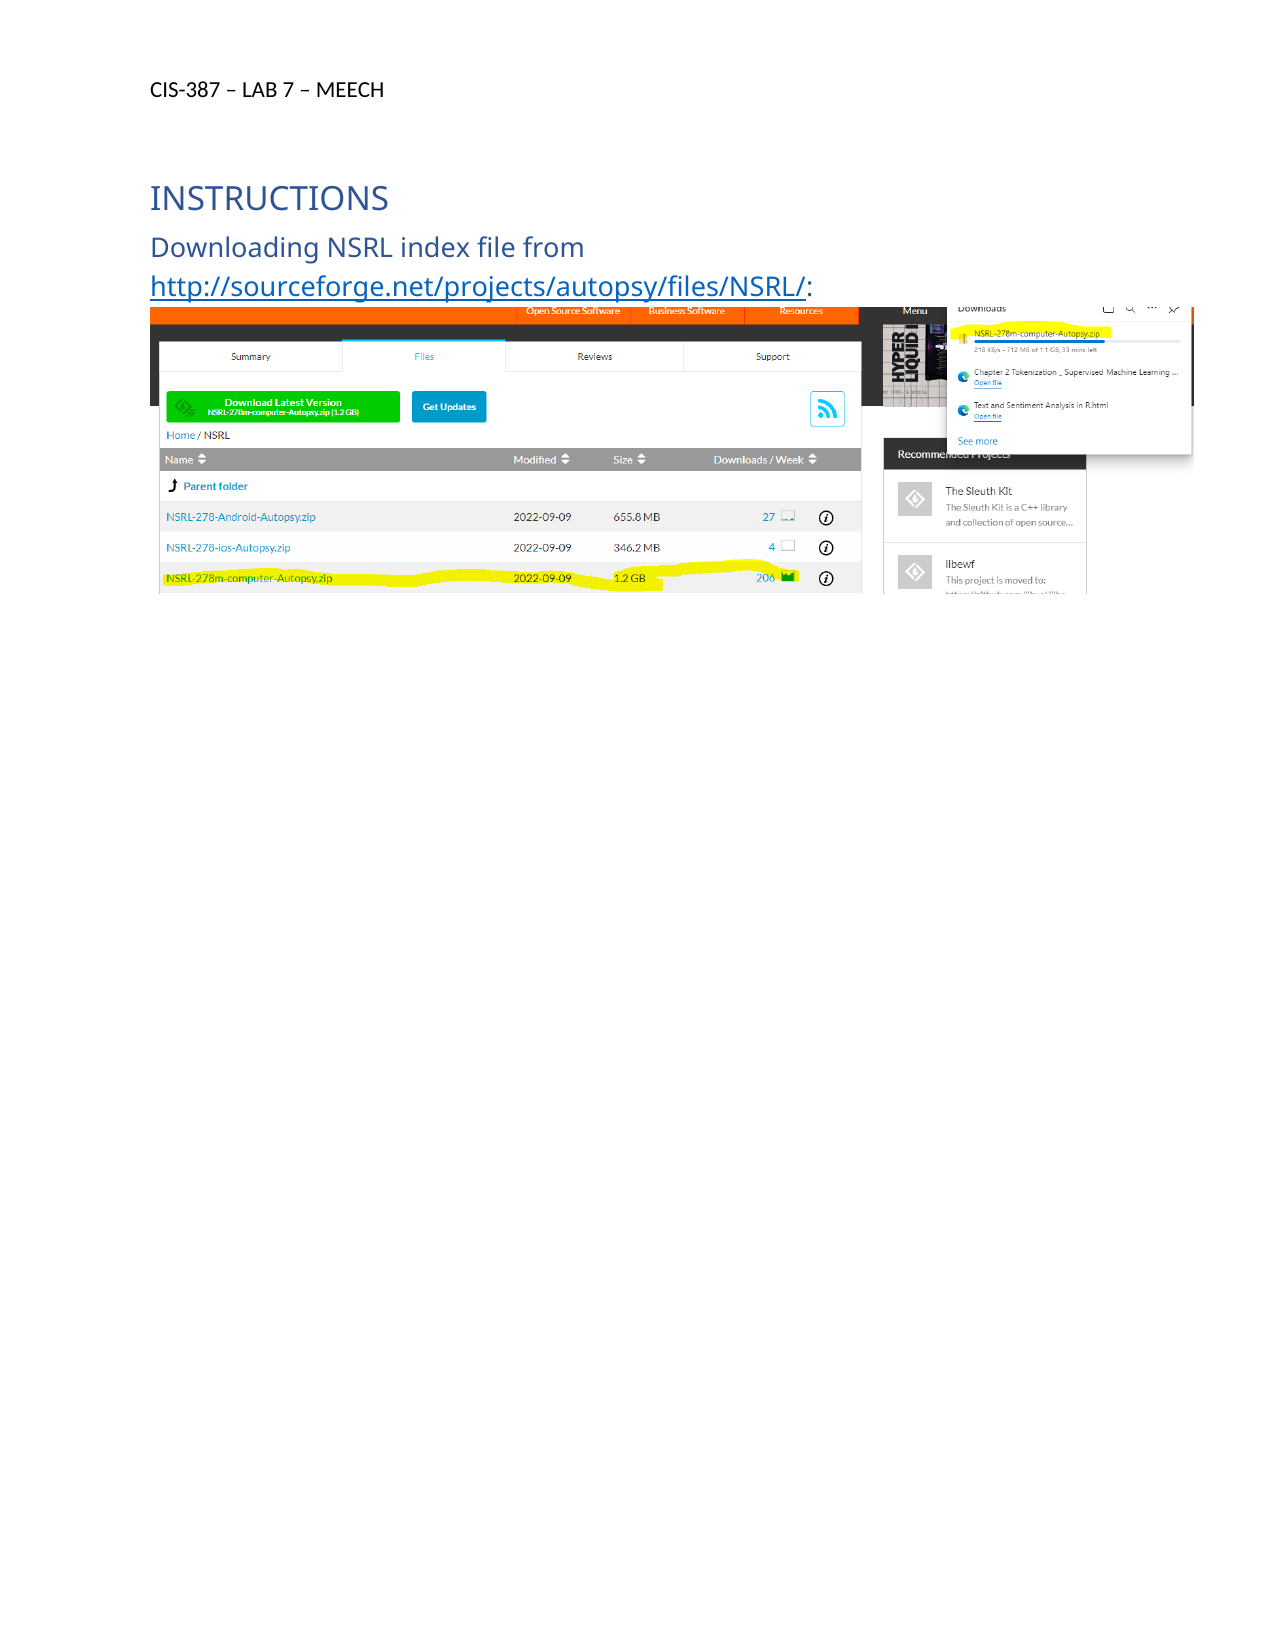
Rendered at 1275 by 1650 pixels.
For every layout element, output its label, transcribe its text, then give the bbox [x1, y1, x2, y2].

picture [150, 307, 1194, 594]
subtitle Downloading NSRL index file from http://sourceforge.net/projects/autopsy/files/NSRL/: [150, 228, 1125, 305]
subtitle INSTRUCTIONS [150, 175, 1125, 220]
